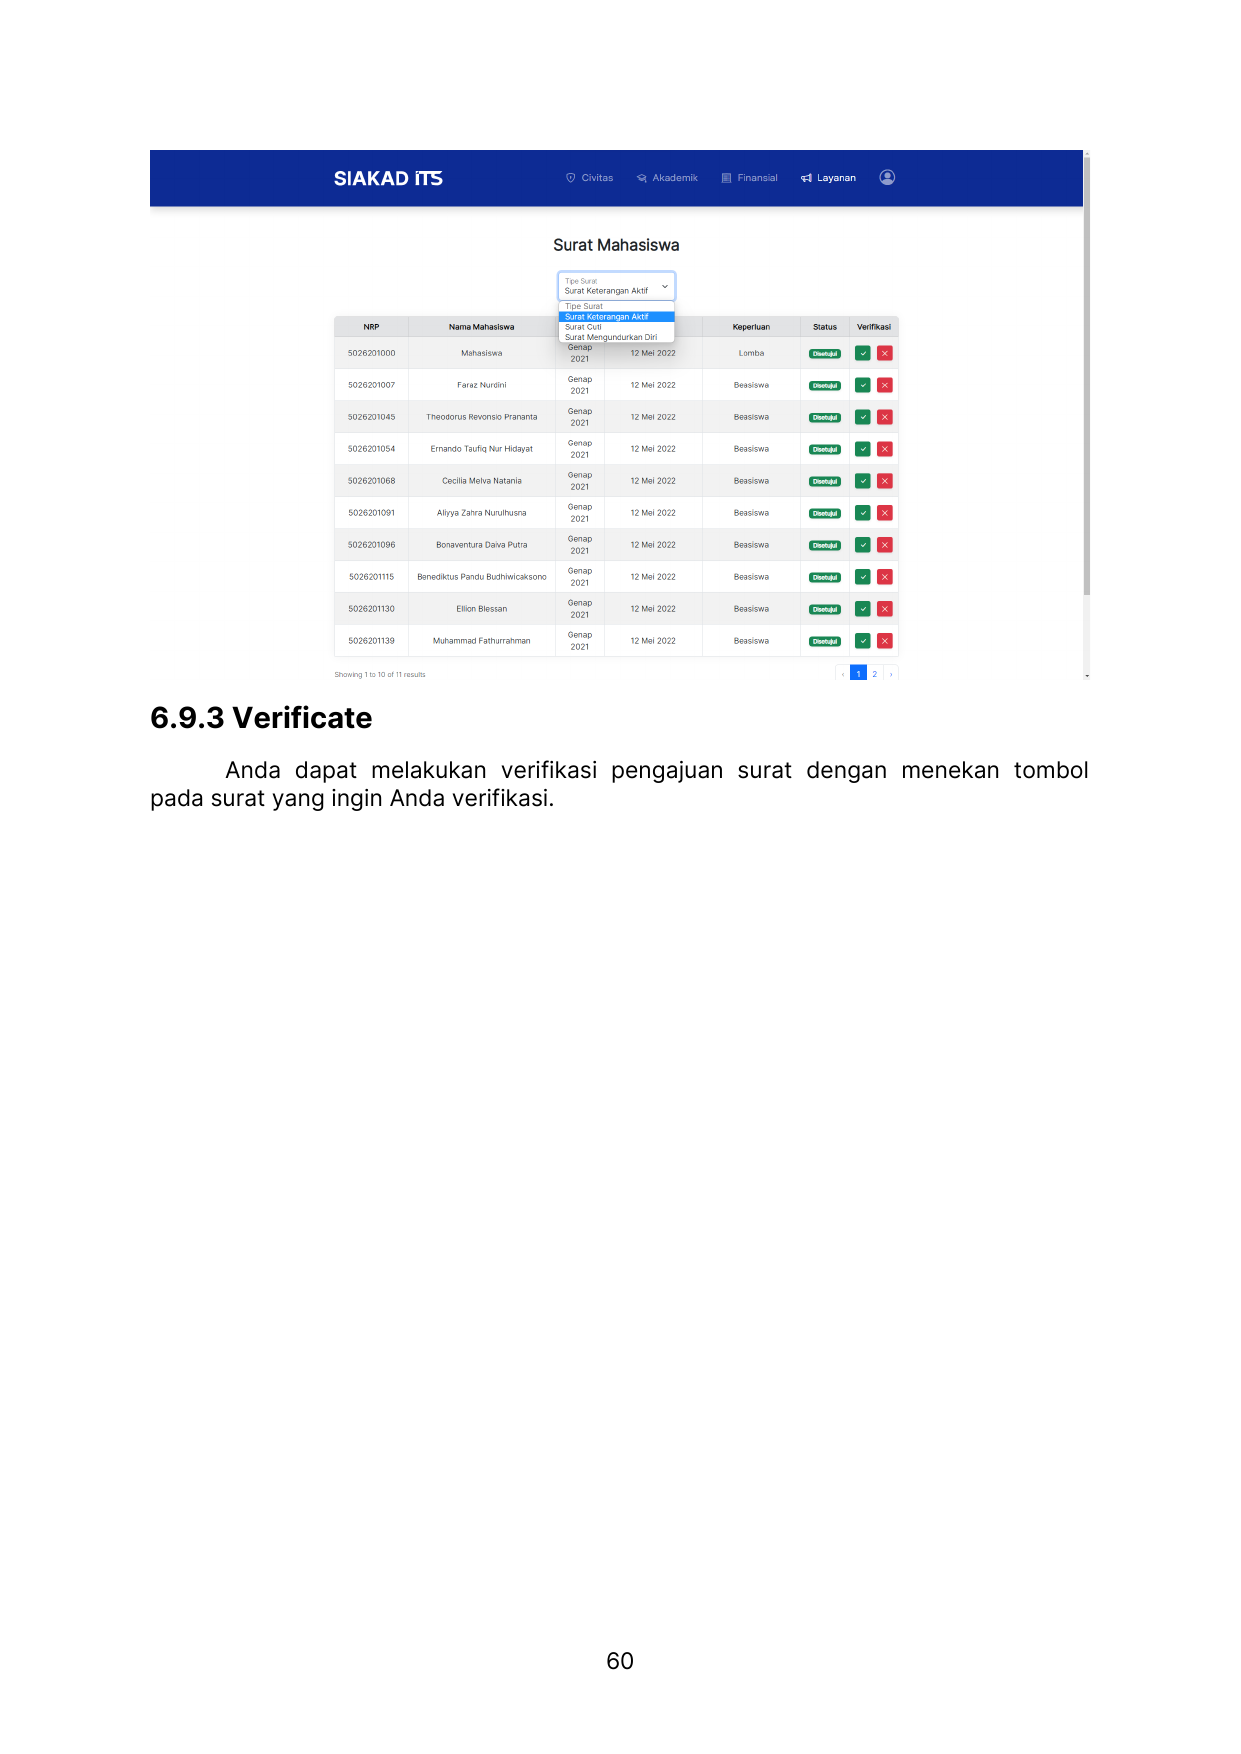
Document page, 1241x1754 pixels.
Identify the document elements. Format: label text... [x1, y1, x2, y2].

subtitle 6.9.3 Verificate [150, 700, 1090, 735]
text Anda dapat melakukan verifikasi pengajuan surat dengan menekan tombol pada surat yang ingin Anda verifikasi. [150, 756, 1090, 812]
picture [150, 150, 1091, 680]
